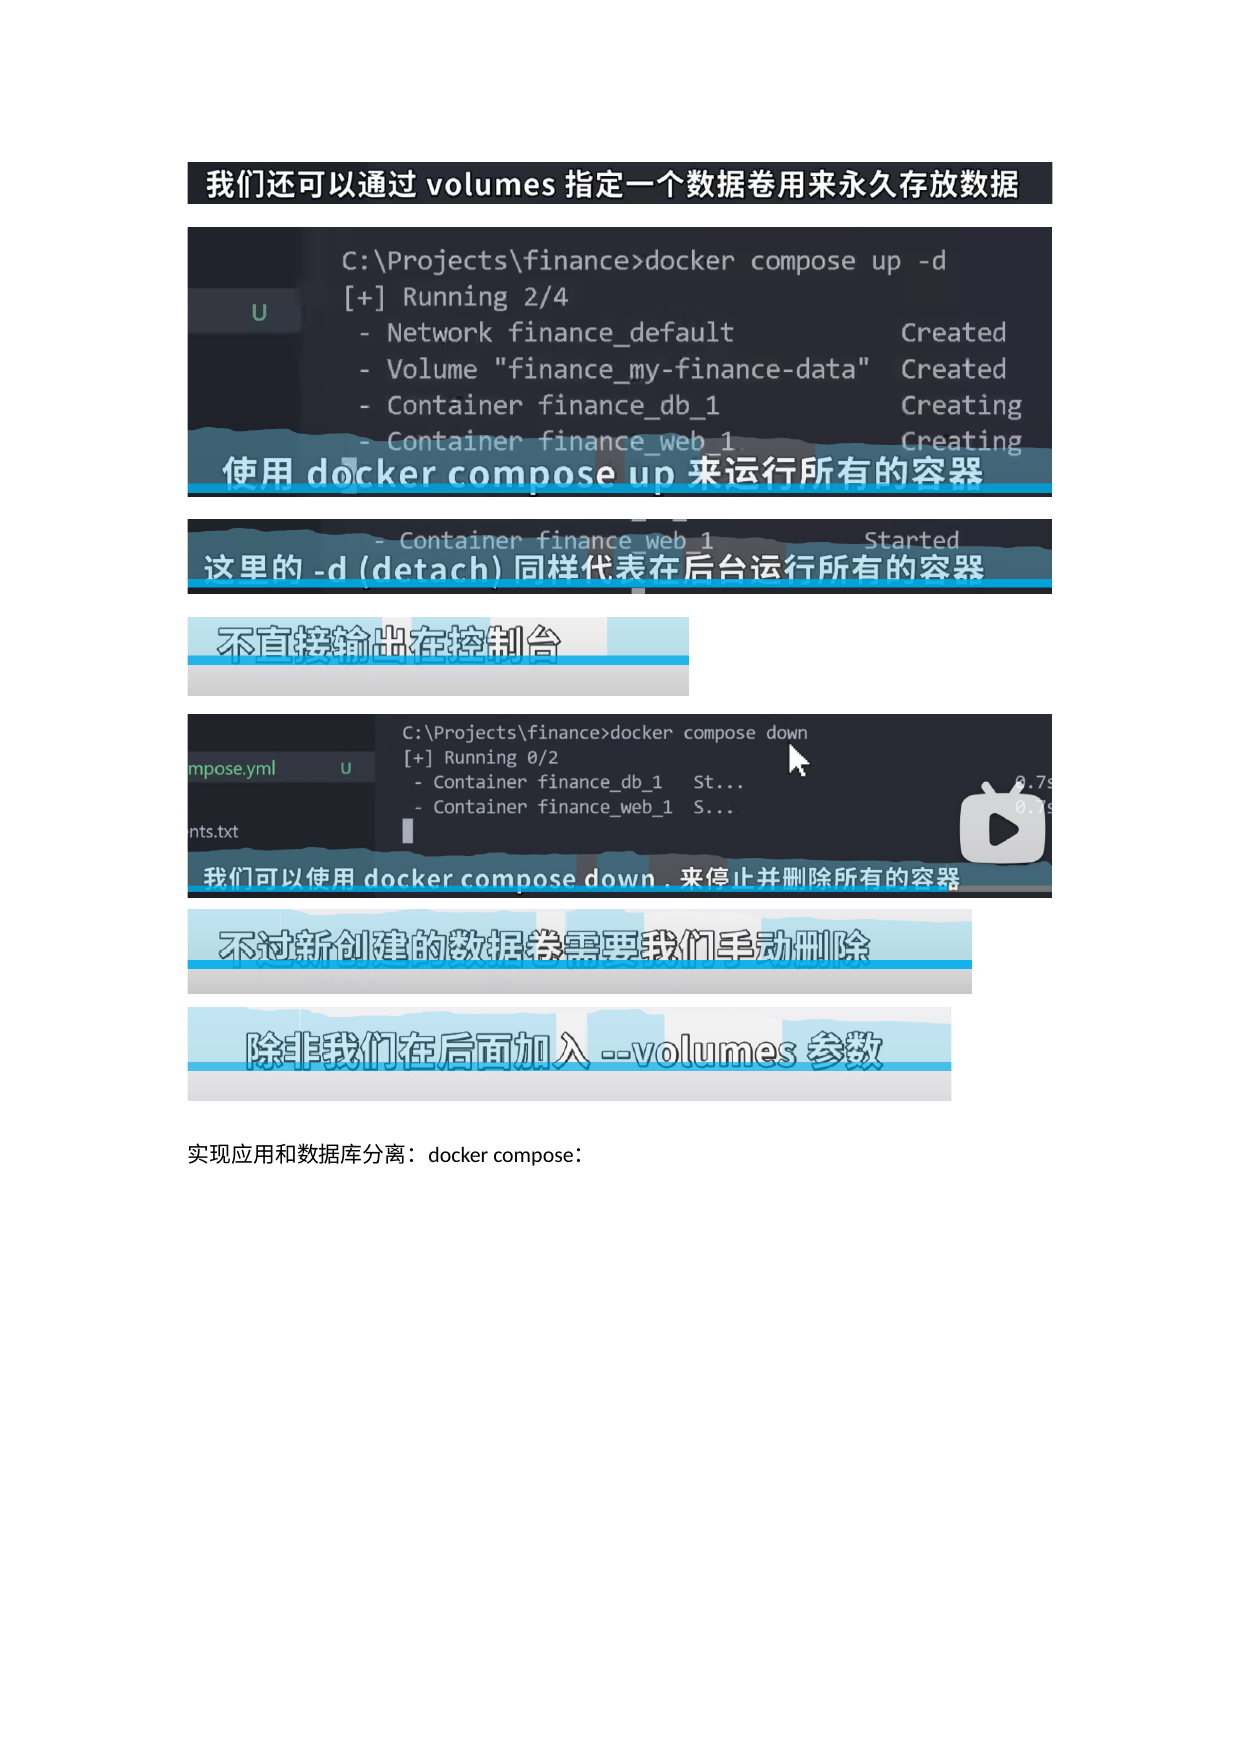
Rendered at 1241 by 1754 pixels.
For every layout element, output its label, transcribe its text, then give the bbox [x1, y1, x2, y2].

picture [187, 1007, 952, 1101]
text 实现应用和数据库分离：docker compose： [187, 1137, 1053, 1169]
picture [187, 519, 1052, 583]
picture [187, 617, 689, 696]
picture [187, 227, 1052, 497]
picture [187, 909, 972, 994]
picture [187, 586, 1052, 594]
picture [187, 714, 1052, 898]
picture [187, 162, 1053, 204]
